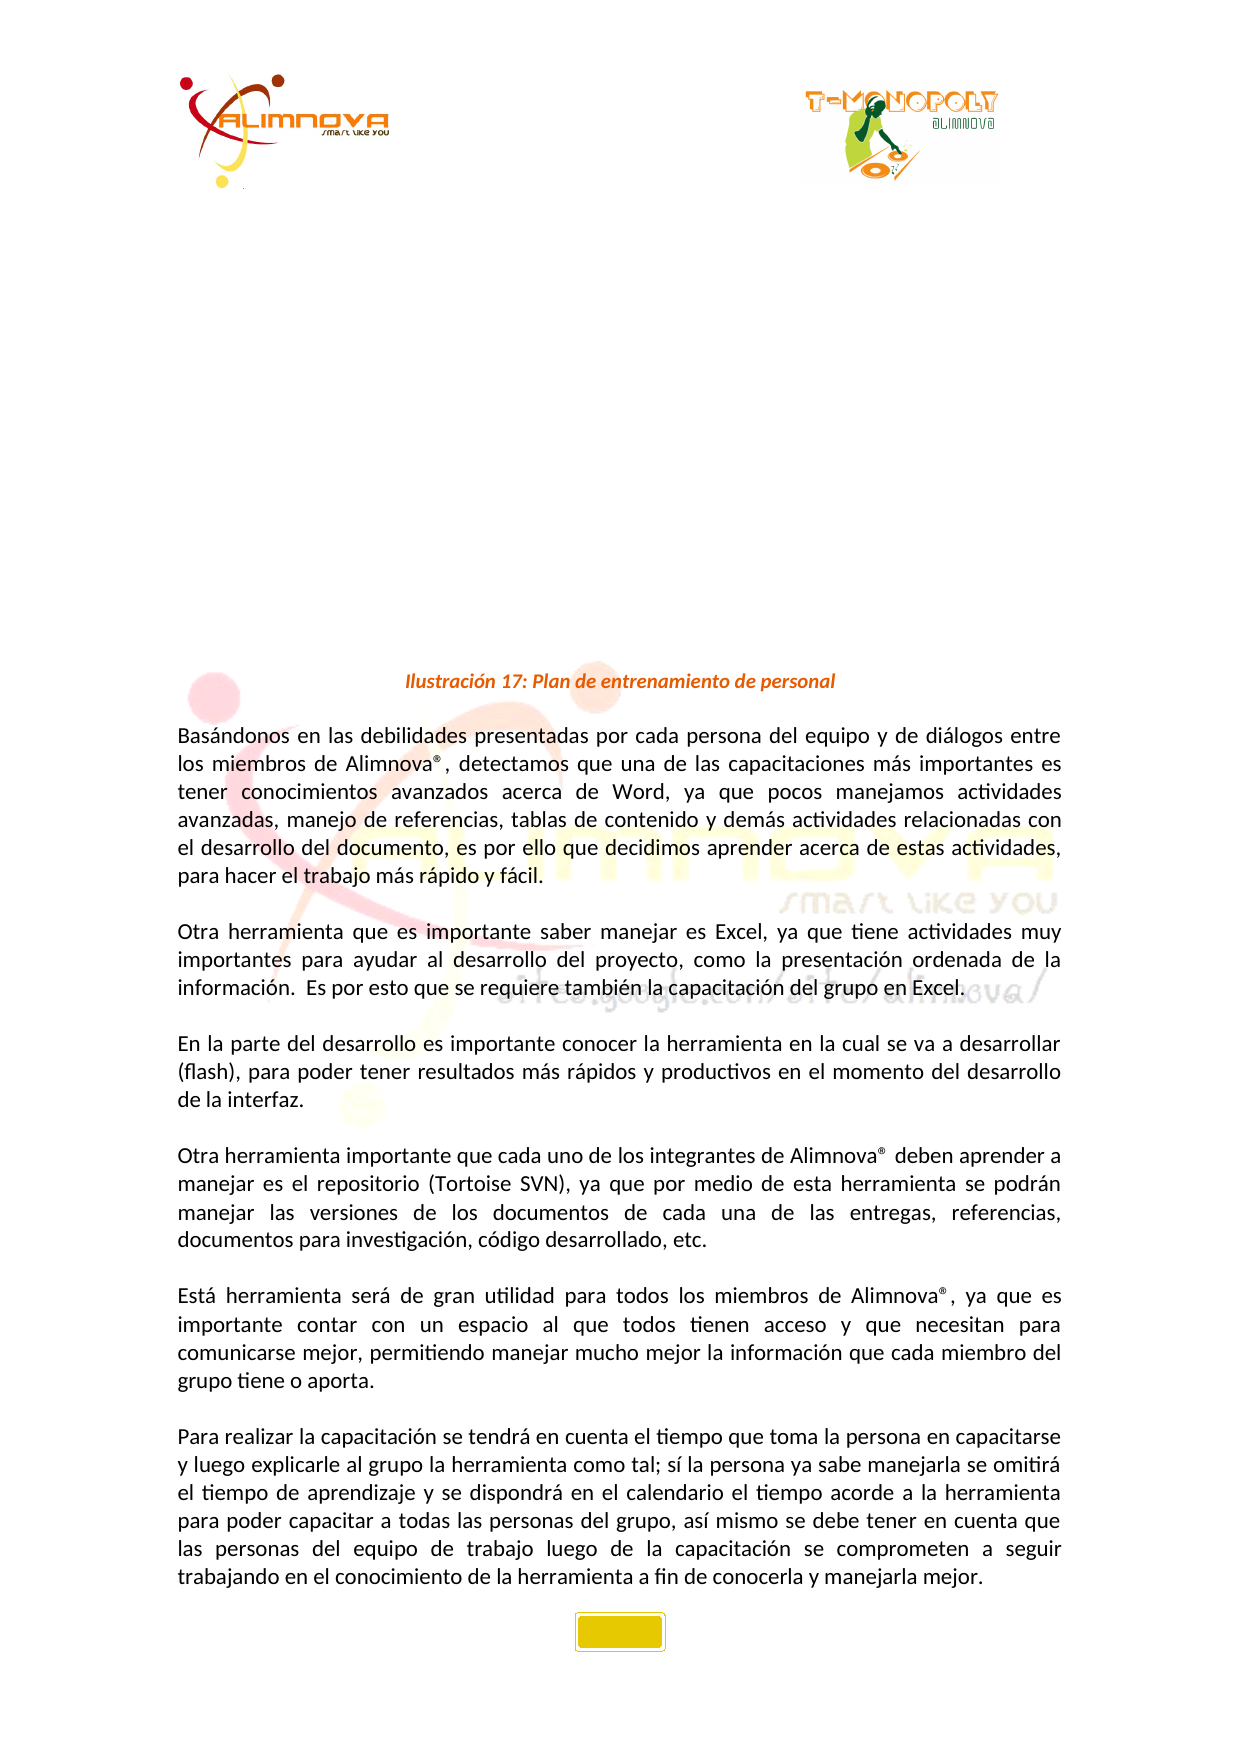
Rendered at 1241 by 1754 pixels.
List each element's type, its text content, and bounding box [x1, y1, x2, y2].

text Basándonos en las debilidades presentadas por cada persona del equipo y de diálogos entre los miembros de Alimnova®, detectamos que una de las capacitaciones más importantes es tener conocimientos avanzados acerca de Word, ya que pocos manejamos actividades avanzadas, manejo de referencias, tablas de contenido y demás actividades relacionadas con el desarrollo del documento, es por ello que decidimos aprender acerca de estas actividades, para hacer el trabajo más rápido y fácil. [177, 721, 1063, 889]
text Otra herramienta que es importante saber manejar es Excel, ya que tiene actividades muy importantes para ayudar al desarrollo del proyecto, como la presentación ordenada de la información. Es por esto que se requiere también la capacitación del grupo en Excel. [177, 917, 1063, 1001]
text Ilustración 17: Plan de entrenamiento de personal [177, 668, 1063, 693]
text Otra herramienta importante que cada uno de los integrantes de Alimnova® deben aprender a manejar es el repositorio (Tortoise SVN), ya que por medio de esta herramienta se podrán manejar las versiones de los documentos de cada una de las entregas, referencias, documentos para investigación, código desarrollado, etc. [177, 1142, 1063, 1254]
text Está herramienta será de gran utilidad para todos los miembros de Alimnova®, ya que es importante contar con un espacio al que todos tienen acceso y que necesitan para comunicarse mejor, permitiendo manejar mucho mejor la información que cada miembro del grupo tiene o aporta. [177, 1282, 1063, 1394]
picture [802, 79, 1002, 184]
text Para realizar la capacitación se tendrá en cuenta el tiempo que toma la persona en capacitarse y luego explicarle al grupo la herramienta como tal; sí la persona ya sabe manejarla se omitirá el tiempo de aprendizaje y se dispondrá en el calendario el tiempo acorde a la herramienta para poder capacitar a todas las personas del grupo, así mismo se debe tener en cuenta que las personas del equipo de trabajo luego de la capacitación se comprometen a seguir trabajando en el conocimiento de la herramienta a fin de conocerla y manejarla mejor. [177, 1422, 1063, 1590]
text En la parte del desarrollo es importante conocer la herramienta en la cual se va a desarrollar (flash), para poder tener resultados más rápidos y productivos en el momento del desarrollo de la interfaz. [177, 1029, 1063, 1113]
picture [177, 73, 389, 189]
